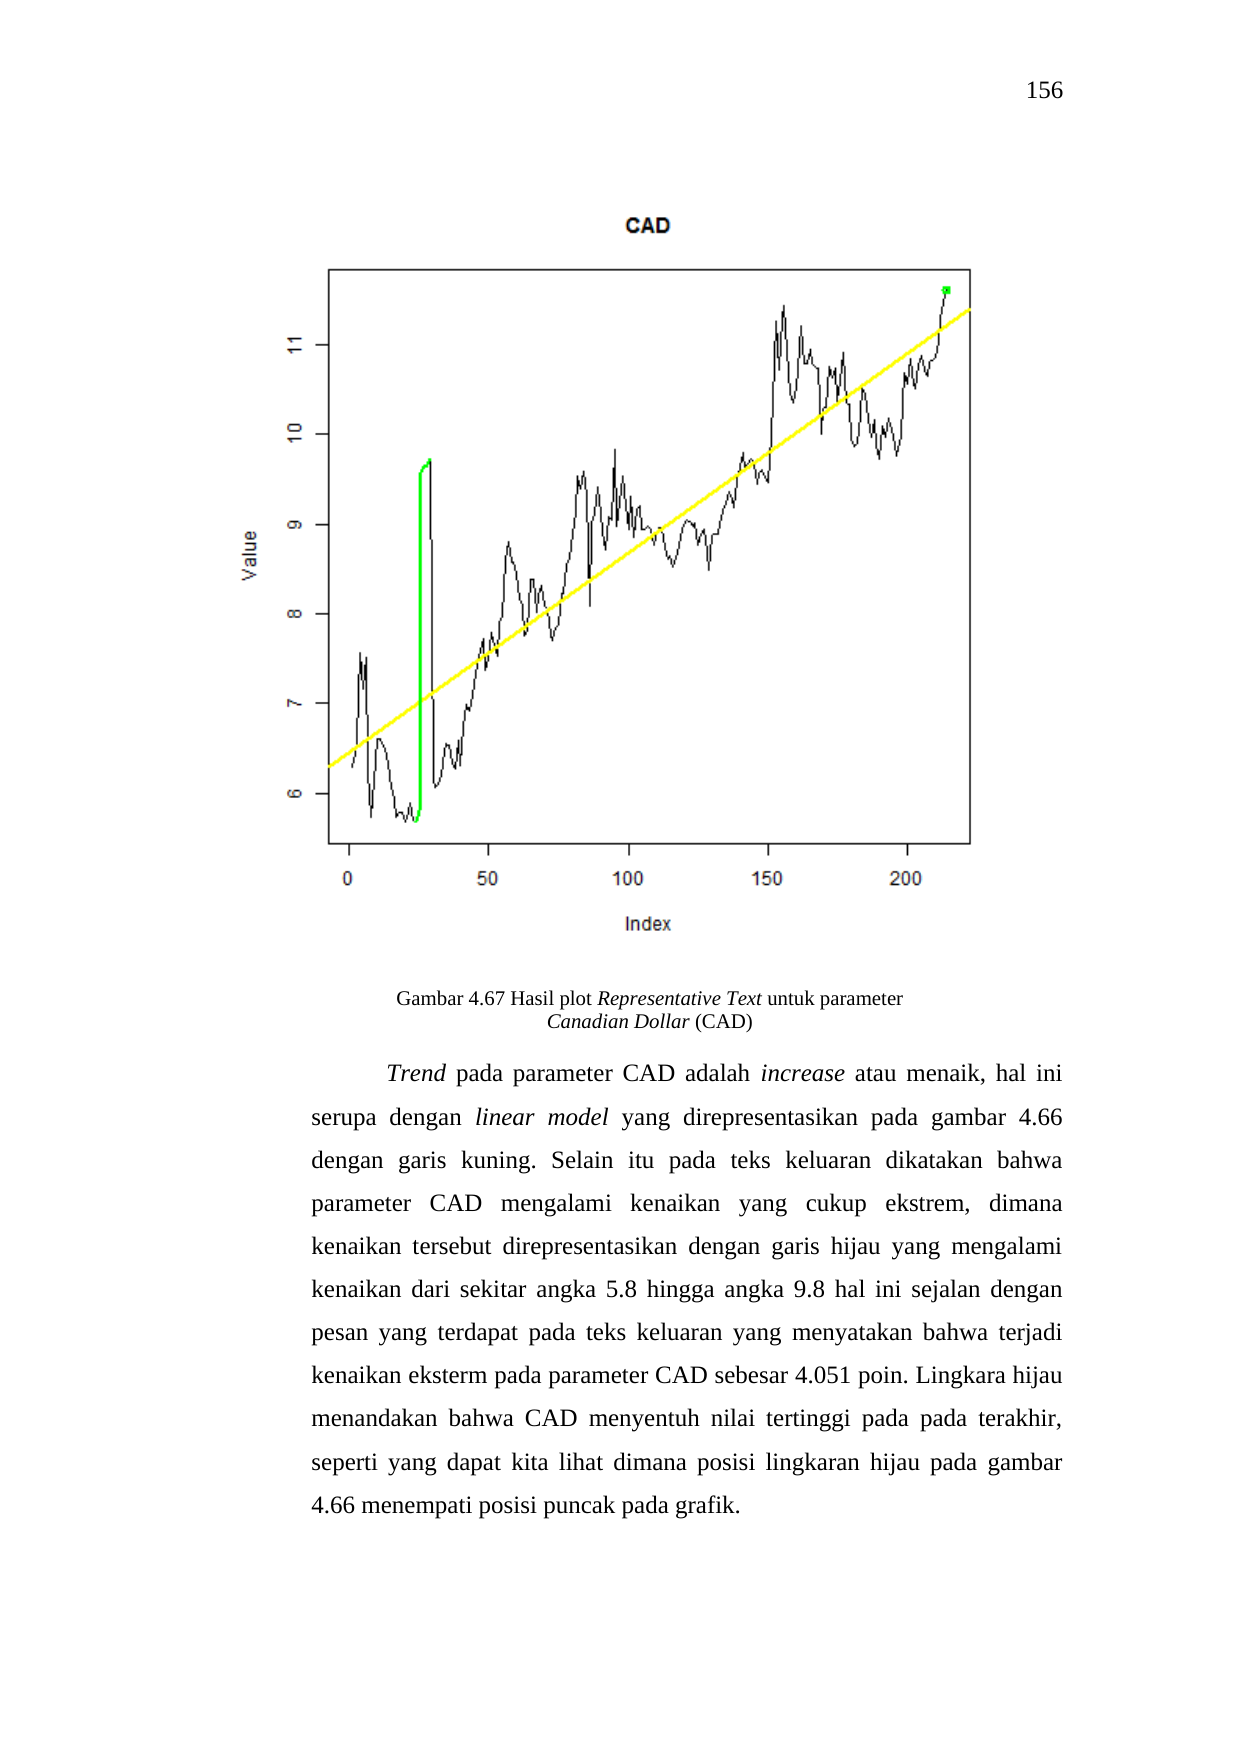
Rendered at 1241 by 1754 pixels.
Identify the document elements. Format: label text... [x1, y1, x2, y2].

picture [236, 177, 1018, 959]
text Trend pada parameter CAD adalah increase atau menaik, hal ini serupa dengan linear model yang direpresentasikan pada gambar 4.66 dengan garis kuning. Selain itu pada teks keluaran dikatakan bahwa parameter CAD mengalami kenaikan yang cukup ekstrem, dimana kenaikan tersebut direpresentasikan dengan garis hijau yang mengalami kenaikan dari sekitar angka 5.8 hingga angka 9.8 hal ini sejalan dengan pesan yang terdapat pada teks keluaran yang menyatakan bahwa terjadi kenaikan eksterm pada parameter CAD sebesar 4.051 poin. Lingkara hijau menandakan bahwa CAD menyentuh nilai tertinggi pada pada terakhir, seperti yang dapat kita lihat dimana posisi lingkaran hijau pada gambar 4.66 menempati posisi puncak pada grafik. [311, 1058, 1063, 1518]
